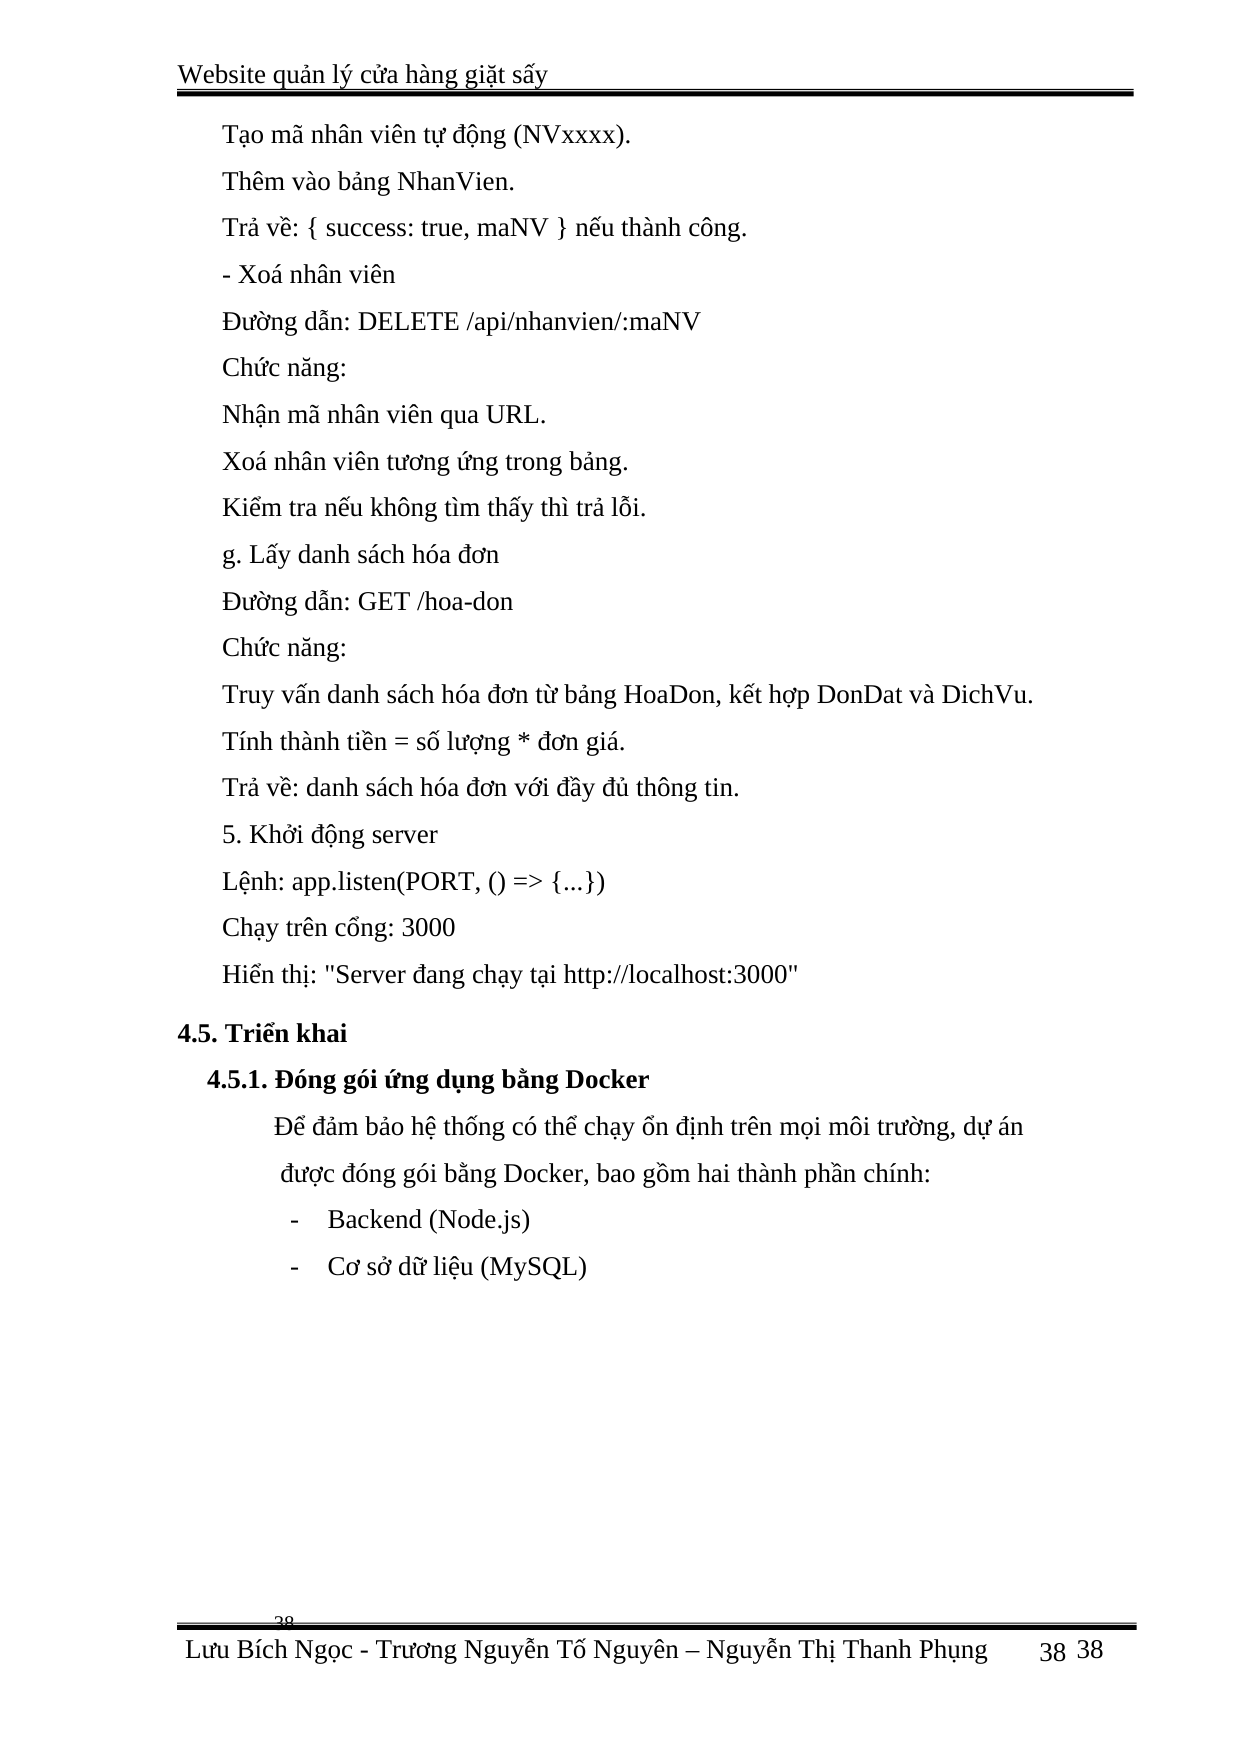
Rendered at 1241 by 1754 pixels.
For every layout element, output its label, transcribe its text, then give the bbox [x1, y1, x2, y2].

text 5. Khởi động server [222, 818, 1122, 849]
text Trả về: { success: true, maNV } nếu thành công. [222, 211, 1122, 243]
list Backend (Node.js) [290, 1203, 1122, 1234]
text Chạy trên cổng: 3000 [222, 911, 1122, 943]
text - Xoá nhân viên [222, 258, 1122, 289]
text Hiển thị: "Server đang chạy tại http://localhost:3000" [222, 958, 1122, 989]
list Cơ sở dữ liệu (MySQL) [290, 1250, 1122, 1281]
text Nhận mã nhân viên qua URL. [222, 398, 1122, 429]
text Xoá nhân viên tương ứng trong bảng. [222, 445, 1122, 476]
text Tính thành tiền = số lượng * đơn giá. [222, 725, 1122, 756]
text Lệnh: app.listen(PORT, () => {...}) [222, 865, 1122, 896]
text Để đảm bảo hệ thống có thể chạy ổn định trên mọi môi trường, dự án [273, 1110, 1122, 1141]
text Đường dẫn: GET /hoa-don [222, 585, 1122, 616]
text Tạo mã nhân viên tự động (NVxxxx). [222, 118, 1122, 149]
text Chức năng: [222, 631, 1122, 663]
text Thêm vào bảng NhanVien. [222, 165, 1122, 196]
text Trả về: danh sách hóa đơn với đầy đủ thông tin. [222, 771, 1122, 803]
text g. Lấy danh sách hóa đơn [222, 538, 1122, 569]
text được đóng gói bằng Docker, bao gồm hai thành phần chính: [273, 1157, 1122, 1188]
subtitle 4.5. Triển khai [177, 1017, 1122, 1048]
text Truy vấn danh sách hóa đơn từ bảng HoaDon, kết hợp DonDat và DichVu. [222, 678, 1122, 709]
text Đường dẫn: DELETE /api/nhanvien/:maNV [222, 305, 1122, 336]
text 4.5.1. Đóng gói ứng dụng bằng Docker [207, 1063, 1122, 1094]
text Chức năng: [222, 351, 1122, 383]
text Kiểm tra nếu không tìm thấy thì trả lỗi. [222, 491, 1122, 523]
